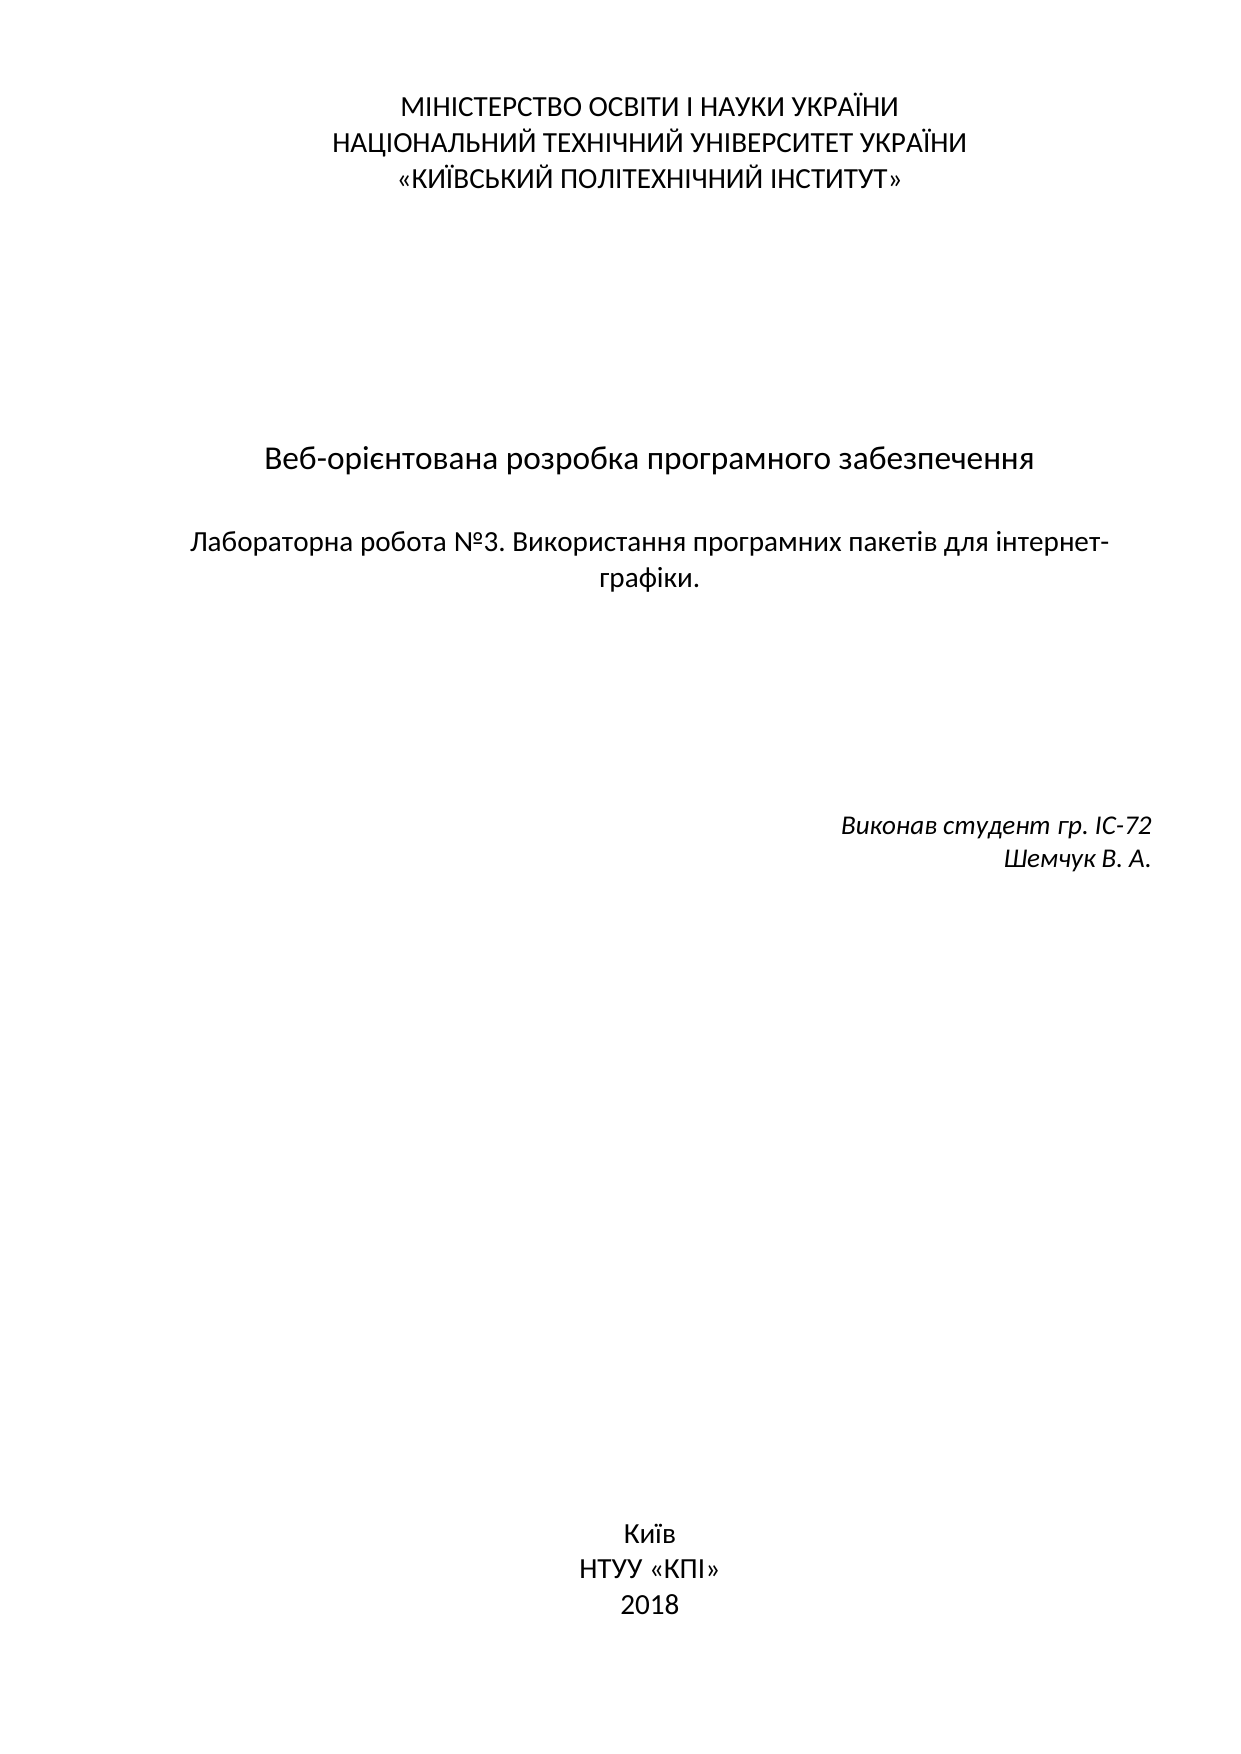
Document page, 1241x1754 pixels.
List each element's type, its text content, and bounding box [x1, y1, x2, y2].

text «КИЇВСЬКИЙ ПОЛІТЕХНІЧНИЙ ІНСТИТУТ» [148, 160, 1152, 195]
text НТУУ «КПІ» [148, 1551, 1152, 1586]
text Шемчук В. А. [148, 841, 1152, 874]
text Лабораторна робота №3. Використання програмних пакетів для інтернет-графіки. [148, 523, 1152, 595]
text МІНІСТЕРСТВО ОСВІТИ І НАУКИ УКРАЇНИ [148, 88, 1152, 124]
text 2018 [148, 1586, 1152, 1622]
text Київ [148, 1515, 1152, 1551]
text НАЦІОНАЛЬНИЙ ТЕХНІЧНИЙ УНІВЕРСИТЕТ УКРАЇНИ [148, 124, 1152, 160]
text Виконав студент гр. ІС-72 [148, 808, 1152, 841]
text Веб-орієнтована розробка програмного забезпечення [148, 437, 1152, 478]
